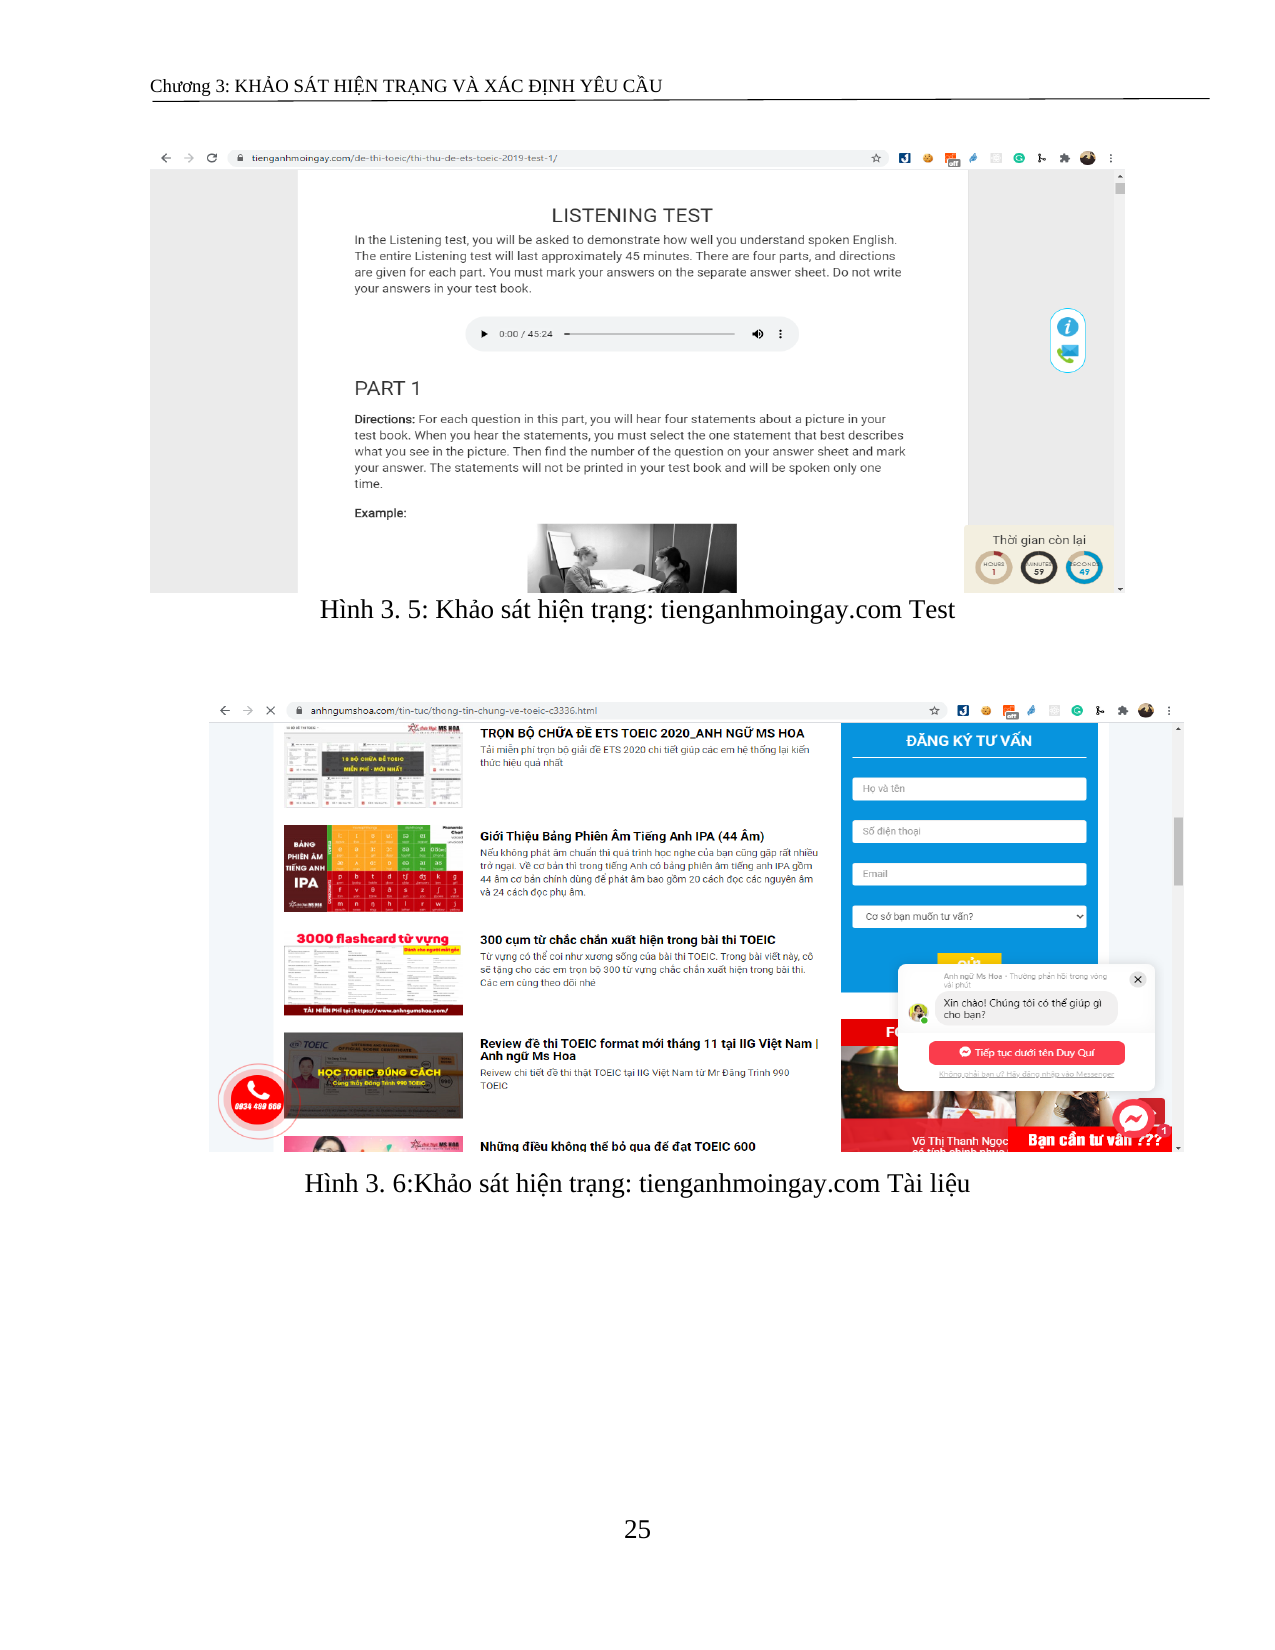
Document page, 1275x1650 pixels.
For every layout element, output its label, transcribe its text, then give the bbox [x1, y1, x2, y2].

text Hình 3. 6:Khảo sát hiện trạng: tienganhmoingay.com Tài liệu [150, 1167, 1125, 1199]
picture [150, 150, 1125, 593]
text Hình 3. 5: Khảo sát hiện trạng: tienganhmoingay.com Test [150, 593, 1125, 624]
picture [209, 702, 1184, 1152]
